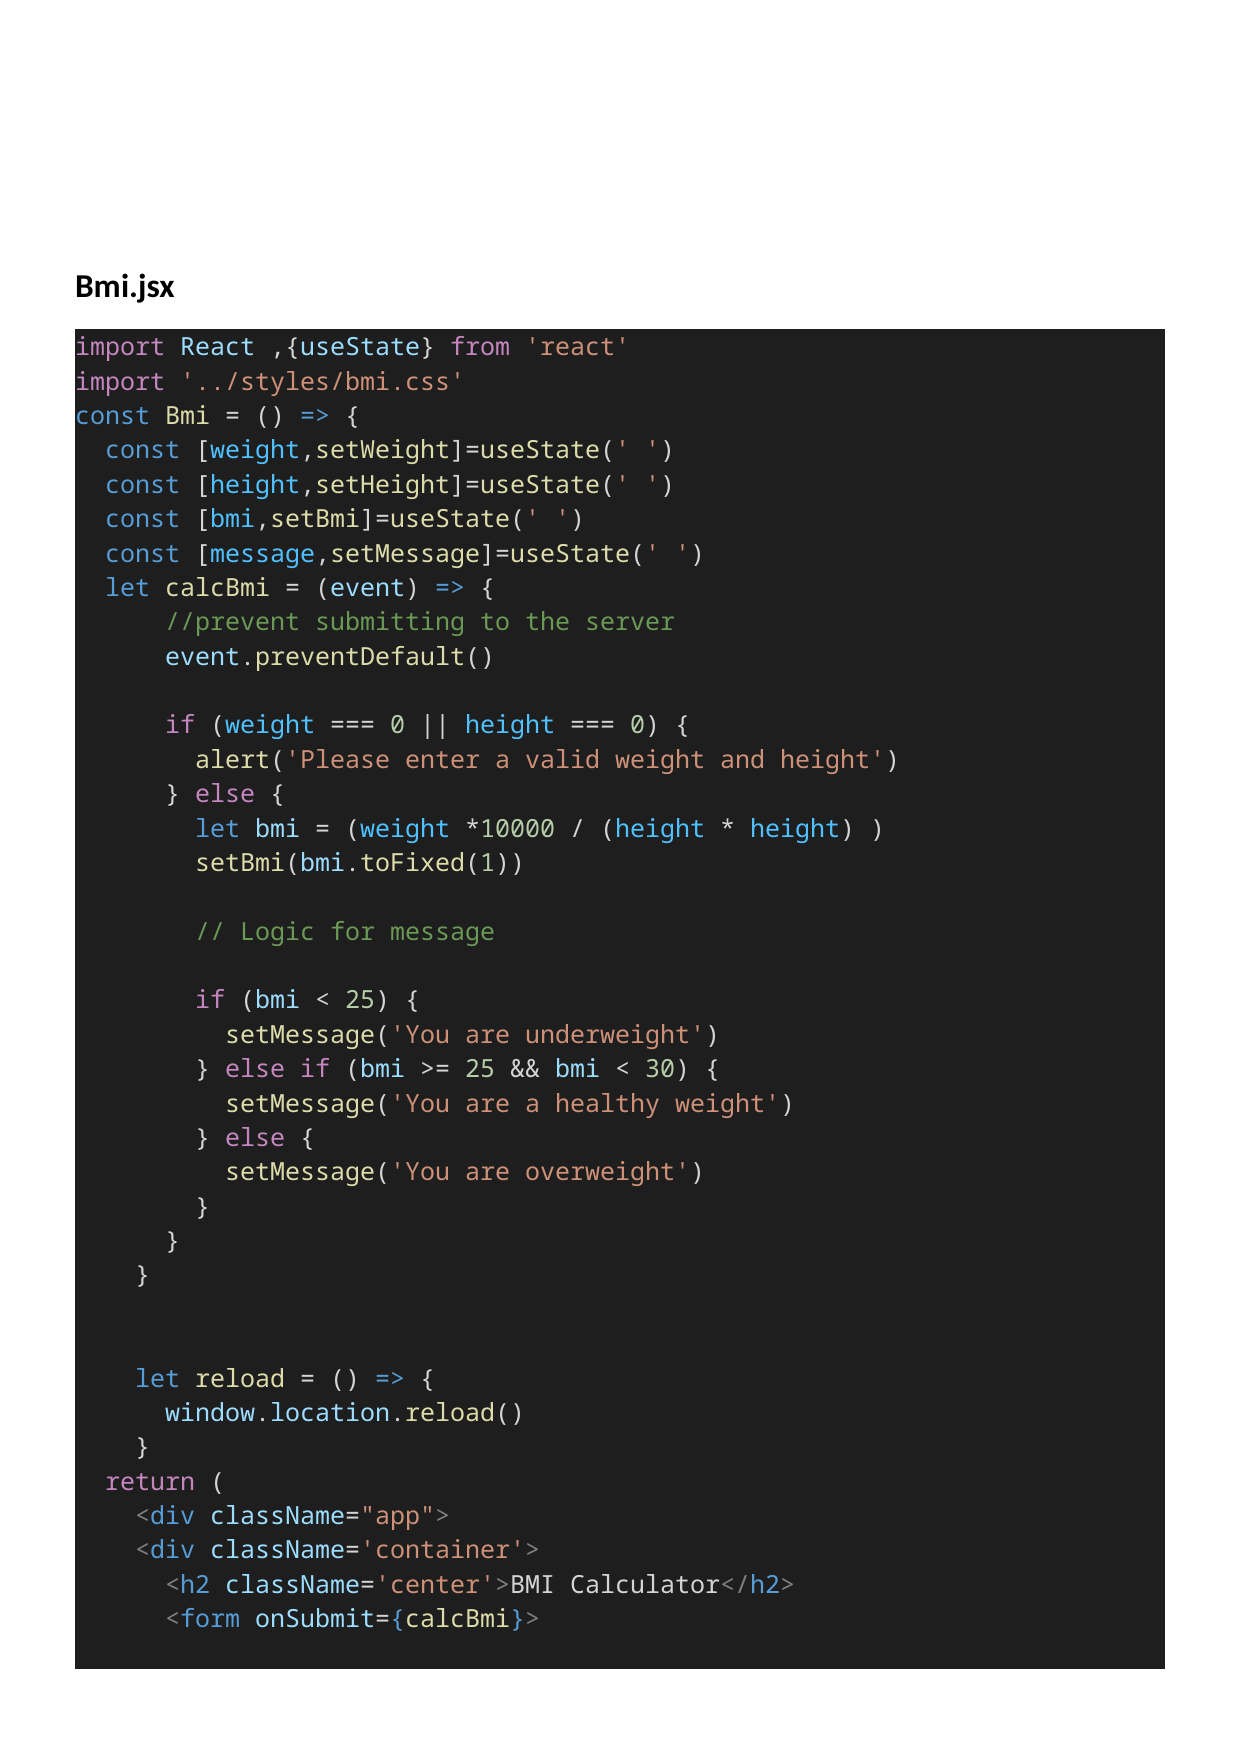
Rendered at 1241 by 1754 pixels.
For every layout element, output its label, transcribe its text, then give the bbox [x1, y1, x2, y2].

text //prevent submitting to the server [75, 604, 1165, 638]
text const Bmi = () => { [75, 397, 1165, 432]
text } else { [75, 1119, 1165, 1154]
text } [75, 1188, 1165, 1222]
text } [75, 1257, 1165, 1291]
text const [message,setMessage]=useState(' ') [75, 535, 1165, 569]
text <h2 className='center'>BMI Calculator</h2> [75, 1566, 1165, 1601]
text let bmi = (weight *10000 / (height * height) ) [75, 810, 1165, 844]
text const [weight,setWeight]=useState(' ') [75, 432, 1165, 466]
text <div className="app"> [75, 1497, 1165, 1532]
text } else { [75, 776, 1165, 810]
text Bmi.jsx [75, 265, 1165, 306]
text <form onSubmit={calcBmi}> [75, 1601, 1165, 1635]
text setBmi(bmi.toFixed(1)) [75, 844, 1165, 879]
text const [height,setHeight]=useState(' ') [75, 466, 1165, 501]
text setMessage('You are a healthy weight') [75, 1085, 1165, 1119]
text // Logic for message [75, 913, 1165, 947]
text } else if (bmi >= 25 && bmi < 30) { [75, 1051, 1165, 1085]
text if (bmi < 25) { [75, 982, 1165, 1016]
text setMessage('You are overweight') [75, 1154, 1165, 1188]
text <div className='container'> [75, 1532, 1165, 1566]
text import '../styles/bmi.css' [75, 363, 1165, 397]
text } [75, 1222, 1165, 1257]
text const [bmi,setBmi]=useState(' ') [75, 501, 1165, 535]
text let calcBmi = (event) => { [75, 569, 1165, 604]
text event.preventDefault() [75, 638, 1165, 672]
text if (weight === 0 || height === 0) { [75, 707, 1165, 741]
text import React ,{useState} from 'react' [75, 329, 1165, 363]
text let reload = () => { [75, 1360, 1165, 1394]
text return ( [75, 1463, 1165, 1497]
text alert('Please enter a valid weight and height') [75, 741, 1165, 776]
text } [75, 1429, 1165, 1463]
text setMessage('You are underweight') [75, 1016, 1165, 1051]
text window.location.reload() [75, 1394, 1165, 1429]
